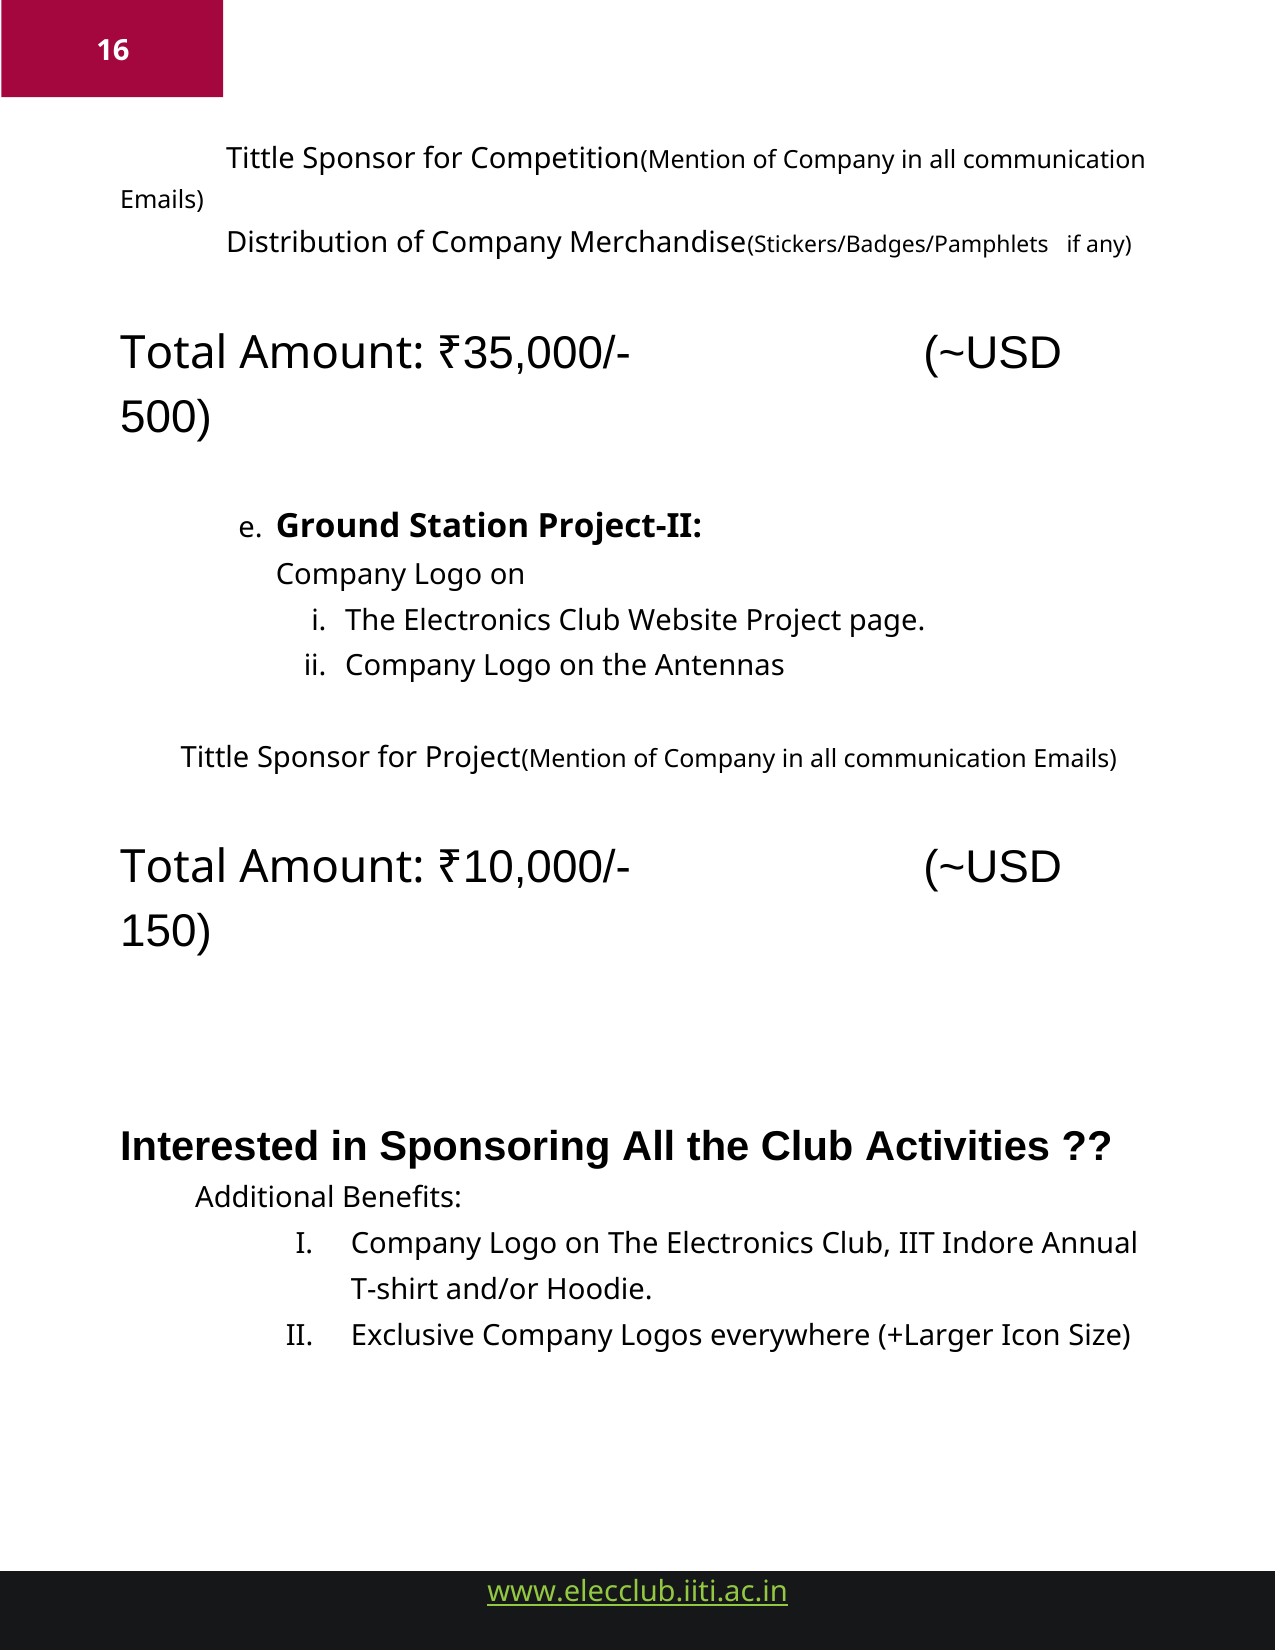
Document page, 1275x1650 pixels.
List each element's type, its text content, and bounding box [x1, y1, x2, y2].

text Total Amount: ₹10,000/- (~USD 150) [120, 834, 1155, 957]
list The Electronics Club Website Project page. [326, 599, 1155, 639]
list Ground Station Project-II: Company Logo on [238, 502, 1155, 593]
text Distribution of Company Merchandise(Stickers/Badges/Pamphlets if any) [120, 221, 1155, 261]
text Tittle Sponsor for Project(Mention of Company in all communication Emails) [120, 736, 1155, 776]
list Company Logo on the Antennas [326, 644, 1155, 730]
text Interested in Sponsoring All the Club Activities ?? [120, 1069, 1155, 1169]
list Company Logo on The Electronics Club, IIT Indore Annual T-shirt and/or Hoodie. [313, 1223, 1155, 1308]
list Exclusive Company Logos everywhere (+Larger Icon Size) [313, 1314, 1155, 1354]
text Tittle Sponsor for Competition(Mention of Company in all communication Emails) [120, 137, 1155, 216]
text Additional Benefits: [120, 1176, 1155, 1216]
text Total Amount: ₹35,000/- (~USD 500) [120, 319, 1155, 442]
